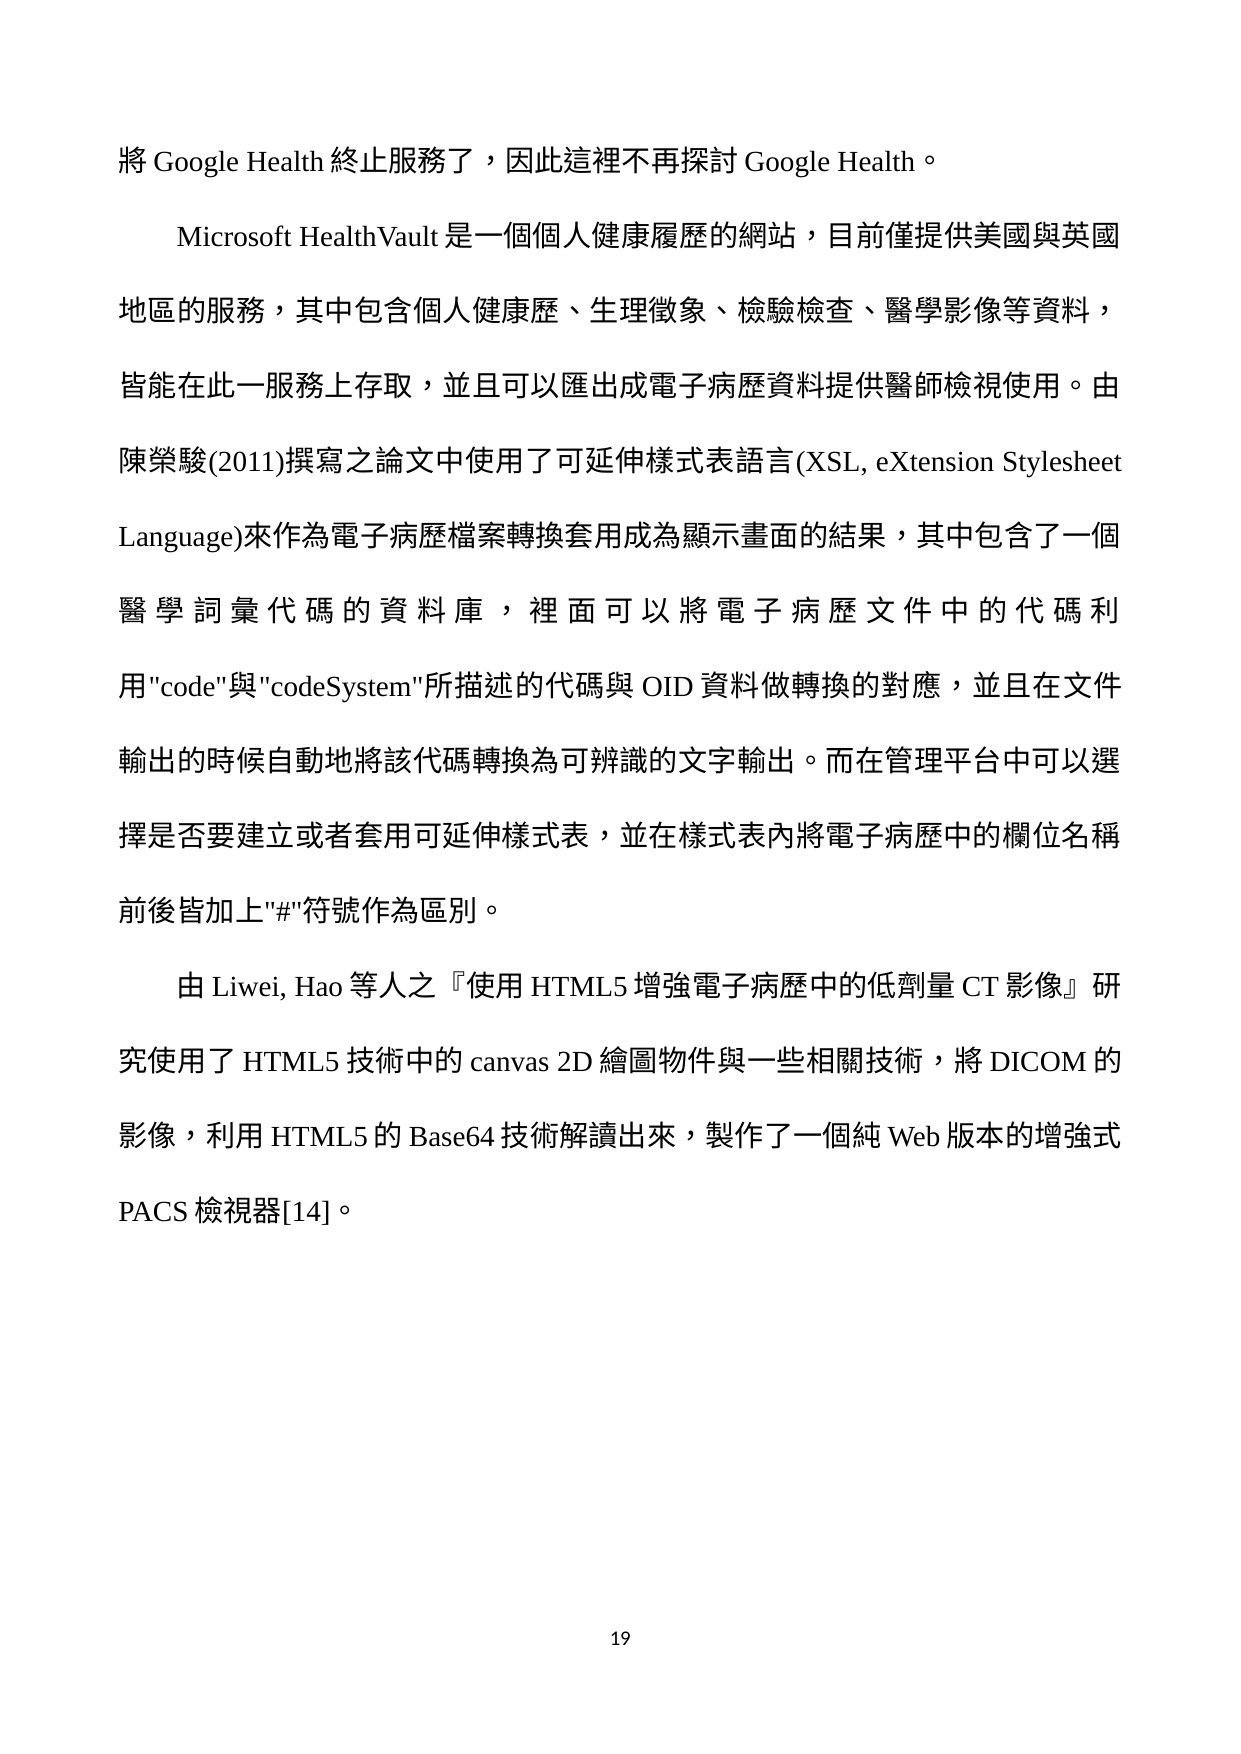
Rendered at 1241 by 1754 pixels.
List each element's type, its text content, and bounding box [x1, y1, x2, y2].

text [118, 122, 1122, 197]
text Microsoft HealthVault是一個個人健康履歷的網站，目前僅提供美國與英國地區的服務，其中包含個人健康歷、生理徵象、檢驗檢查、醫學影像等資料，皆能在此一服務上存取，並且可以匯出成電子病歷資料提供醫師檢視使用。由陳榮駿(2011)撰寫之論文中使用了可延伸樣式表語言(XSL, eXtension Stylesheet Language)來作為電子病歷檔案轉換套用成為顯示畫面的結果，其中包含了一個醫學詞彙代碼的資料庫，裡面可以將電子病歷文件中的代碼利用"code"與"codeSystem"所描述的代碼與OID資料做轉換的對應，並且在文件輸出的時候自動地將該代碼轉換為可辨識的文字輸出。而在管理平台中可以選擇是否要建立或者套用可延伸樣式表，並在樣式表內將電子病歷中的欄位名稱前後皆加上"#"符號作為區別。 [118, 197, 1122, 947]
text 由Liwei, Hao等人之『使用HTML5增強電子病歷中的低劑量CT影像』研究使用了HTML5技術中的canvas 2D繪圖物件與一些相關技術，將DICOM的影像，利用HTML5的Base64技術解讀出來，製作了一個純Web版本的增強式PACS檢視器[14]。 [118, 947, 1122, 1247]
